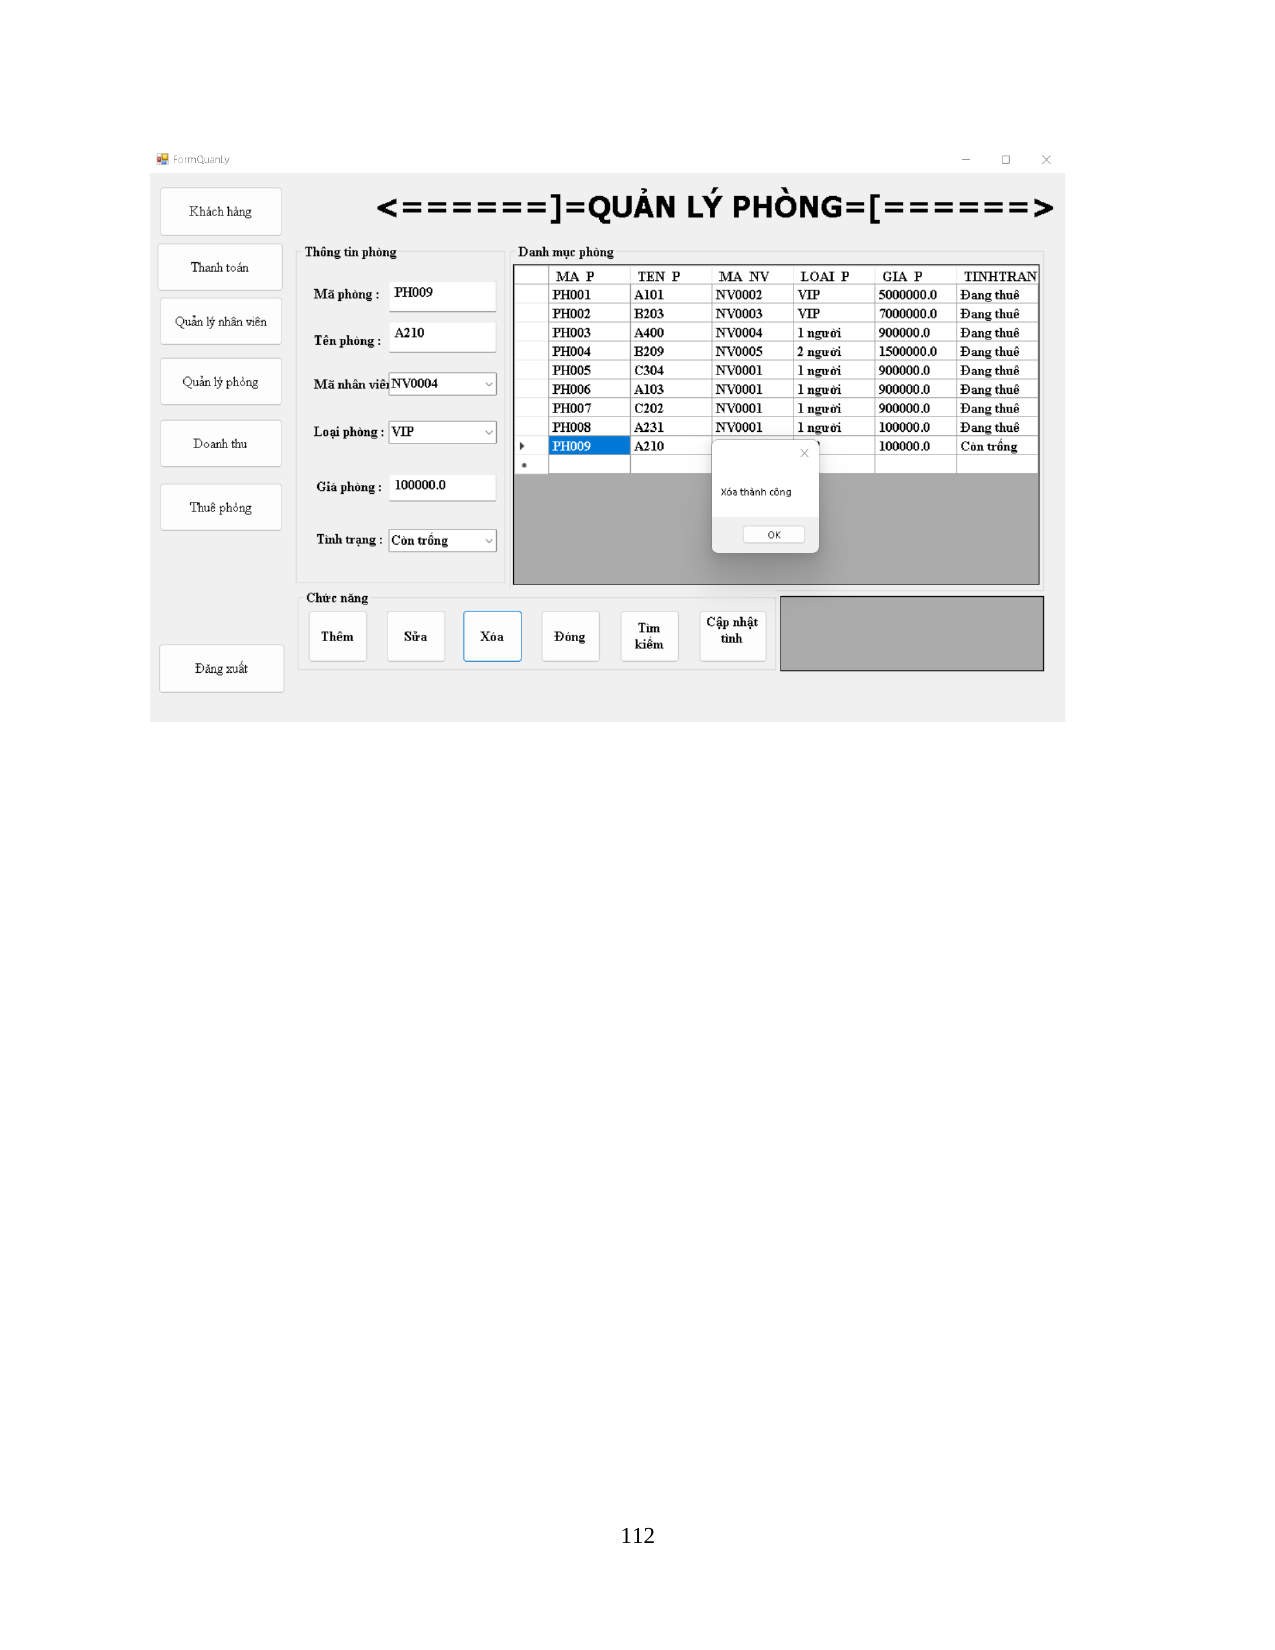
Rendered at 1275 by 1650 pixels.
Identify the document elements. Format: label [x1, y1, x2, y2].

picture [150, 150, 1066, 722]
